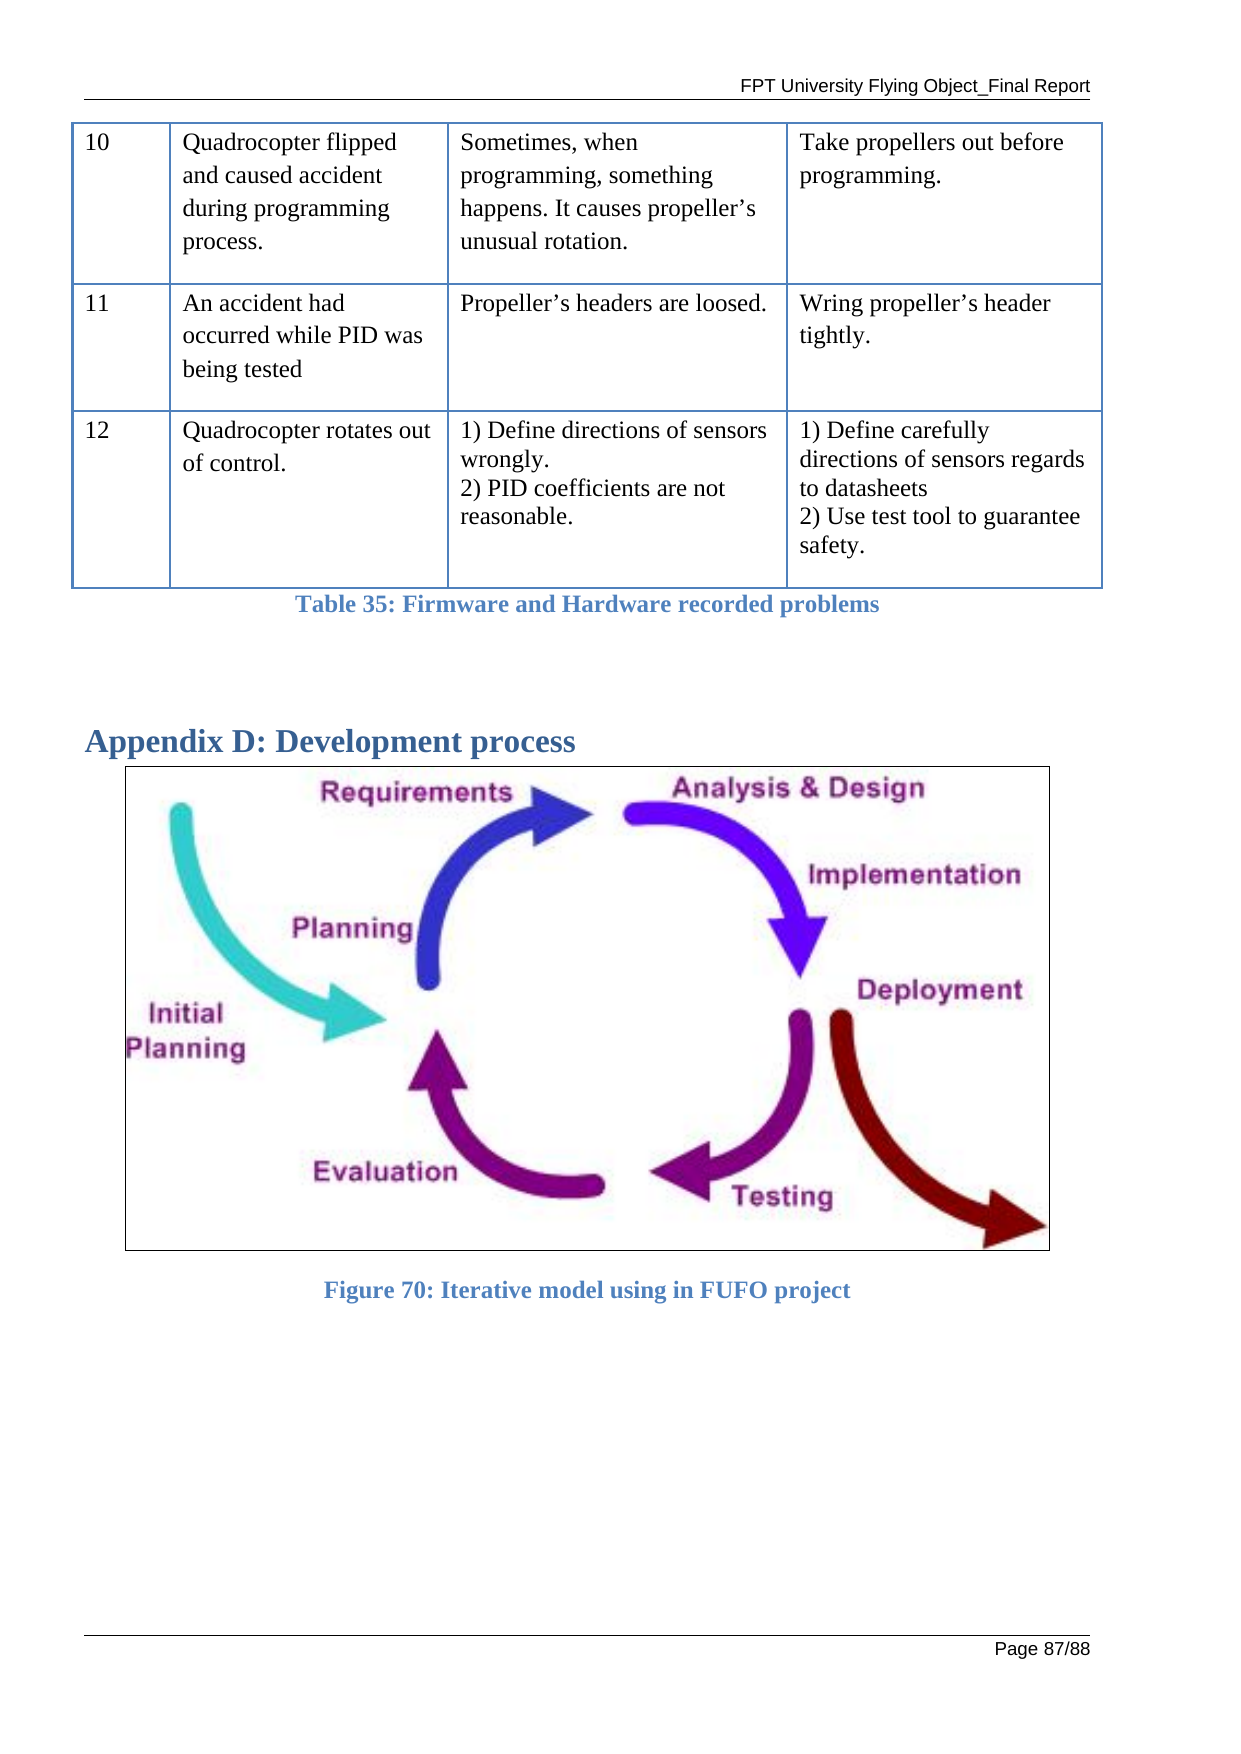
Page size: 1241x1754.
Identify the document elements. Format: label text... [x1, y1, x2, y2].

table_cell 1) Define directions of sensors wrongly. 2) PID coefficients are not reasonable. [449, 412, 786, 587]
table_cell 10 [74, 124, 169, 282]
table_cell 12 [74, 412, 169, 587]
table_cell Take propellers out before programming. [788, 124, 1101, 282]
table_cell 11 [74, 285, 169, 410]
table_cell Quadrocopter flipped and caused accident during programming process. [171, 124, 447, 282]
table_cell Wring propeller’s header tightly. [788, 285, 1101, 410]
table_cell An accident had occurred while PID was being tested [171, 285, 447, 410]
table_cell Sometimes, when programming, something happens. It causes propeller’s unusual rotation. [449, 124, 786, 282]
subtitle Appendix D: Development process [84, 722, 1090, 760]
table_cell Quadrocopter rotates out of control. [171, 412, 447, 587]
table_cell 1) Define carefully directions of sensors regards to datasheets 2) Use test tool to guarantee safety. [788, 412, 1101, 587]
table_cell Propeller’s headers are loosed. [449, 285, 786, 410]
picture [126, 767, 1049, 1250]
